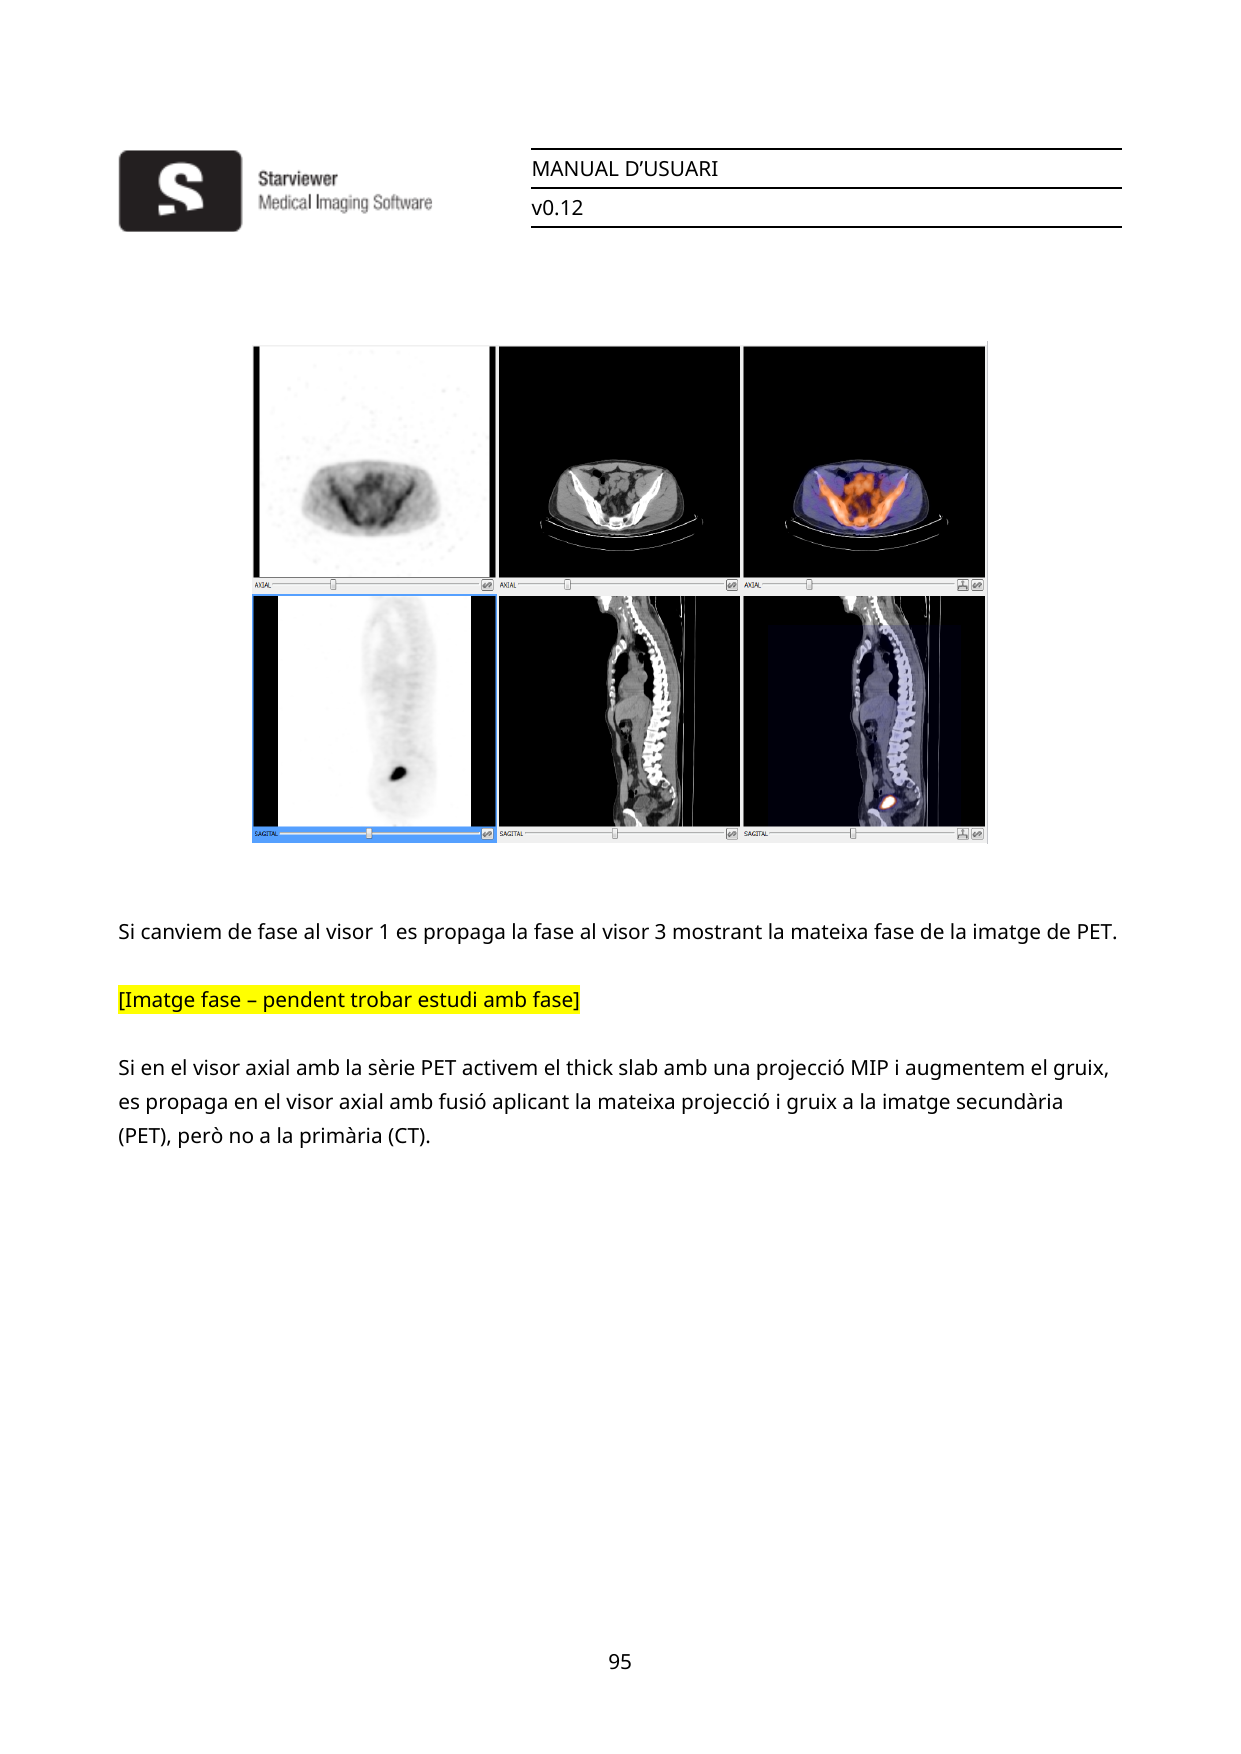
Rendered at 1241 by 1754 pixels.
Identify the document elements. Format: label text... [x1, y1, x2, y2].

text Si en el visor axial amb la sèrie PET activem el thick slab amb una projecció MIP i augmentem el gruix, es propaga en el visor axial amb fusió aplicant la mateixa projecció i gruix a la imatge secundària (PET), però no a la primària (CT). [118, 1053, 1122, 1150]
picture [251, 341, 989, 844]
text [Imatge fase – pendent trobar estudi amb fase] [118, 951, 1122, 1014]
text Si canviem de fase al visor 1 es propaga la fase al visor 3 mostrant la mateixa fase de la imatge de PET. [118, 917, 1122, 946]
